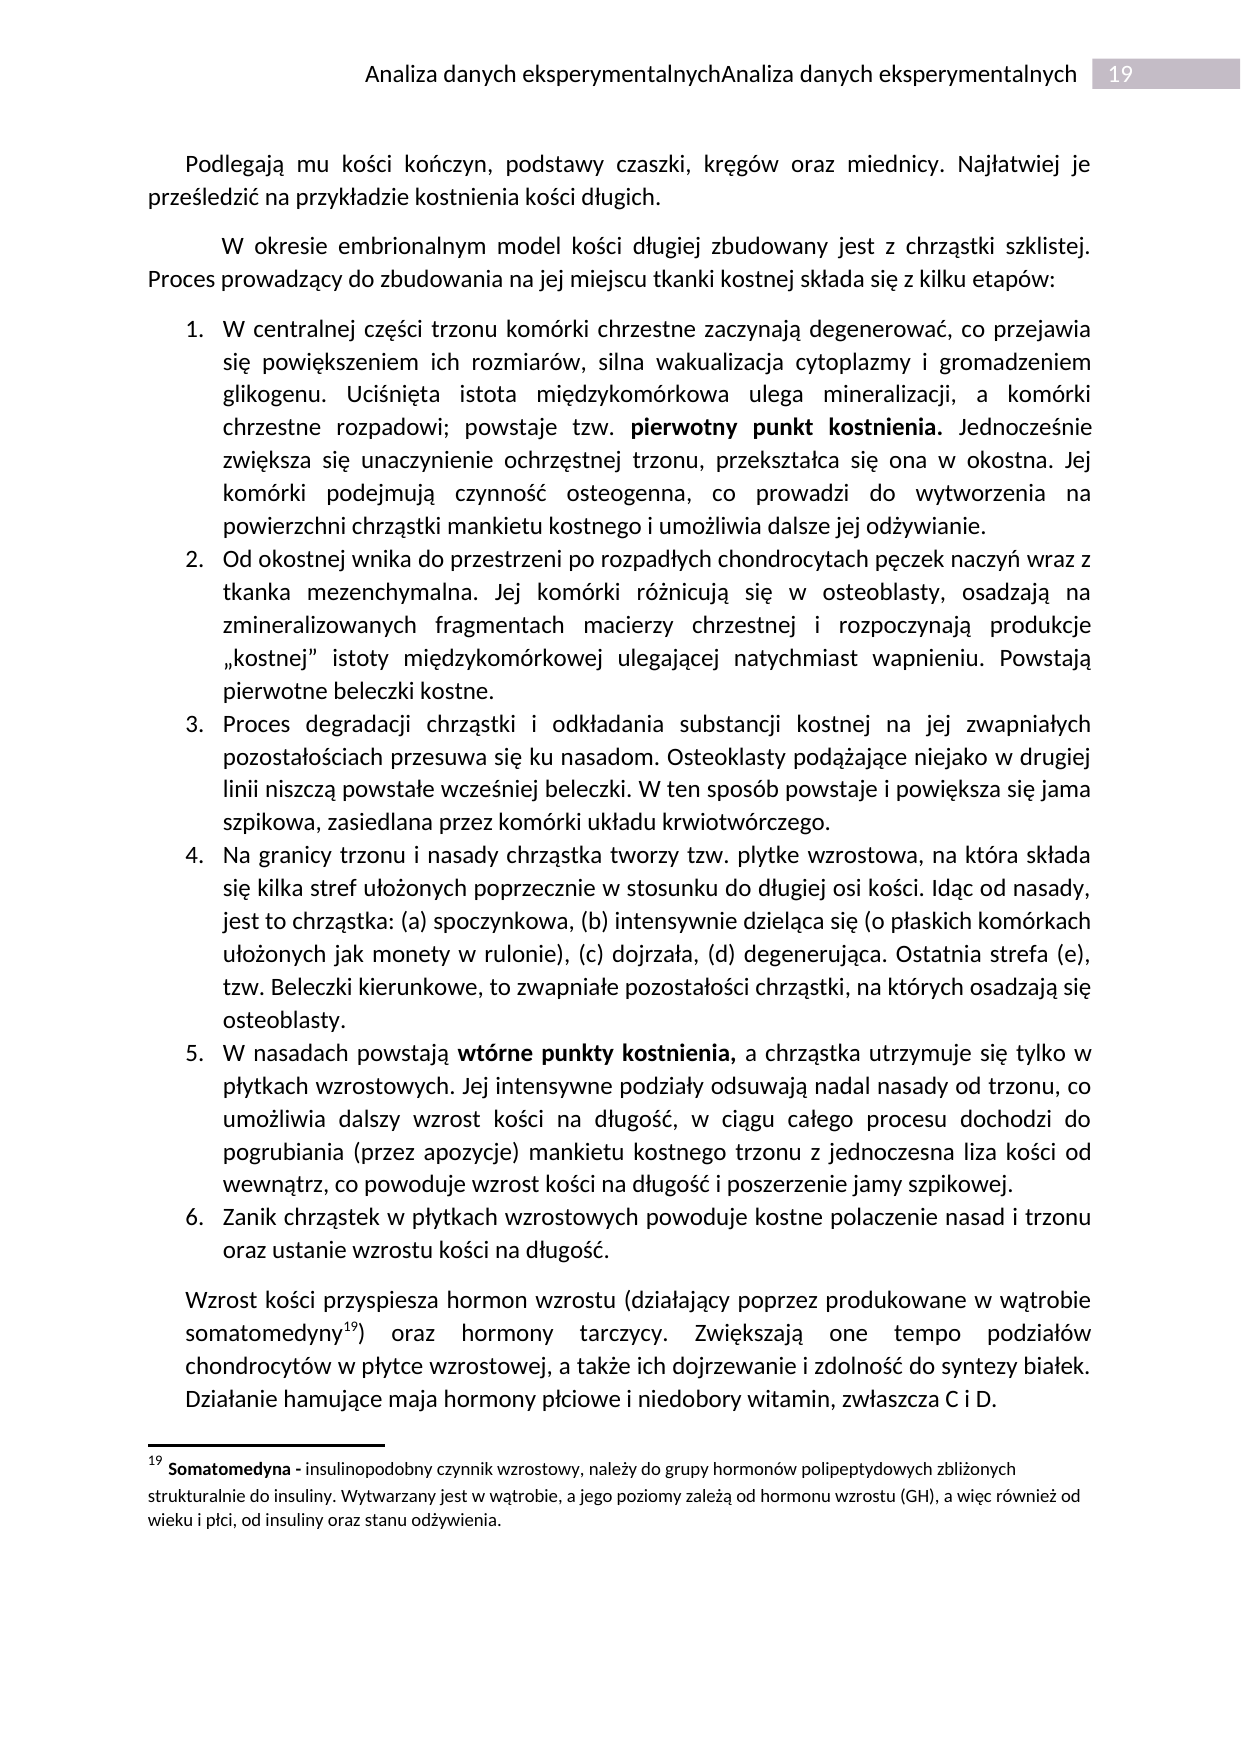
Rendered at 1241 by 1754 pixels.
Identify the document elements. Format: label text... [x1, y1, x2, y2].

list W centralnej części trzonu komórki chrzestne zaczynają degenerować, co przejawia się powiększeniem ich rozmiarów, silna wakualizacja cytoplazmy i gromadzeniem glikogenu. Uciśnięta istota międzykomórkowa ulega mineralizacji, a komórki chrzestne rozpadowi; powstaje tzw. pierwotny punkt kostnienia. Jednocześnie zwiększa się unaczynienie ochrzęstnej trzonu, przekształca się ona w okostna. Jej komórki podejmują czynność osteogenna, co prowadzi do wytworzenia na powierzchni chrząstki mankietu kostnego i umożliwia dalsze jej odżywianie. [185, 313, 1092, 541]
list Zanik chrząstek w płytkach wzrostowych powoduje kostne polaczenie nasad i trzonu oraz ustanie wzrostu kości na długość. [185, 1201, 1092, 1265]
text Podlegają mu kości kończyn, podstawy czaszki, kręgów oraz miednicy. Najłatwiej je prześledzić na przykładzie kostnienia kości długich. [148, 148, 1092, 211]
list W nasadach powstają wtórne punkty kostnienia, a chrząstka utrzymuje się tylko w płytkach wzrostowych. Jej intensywne podziały odsuwają nadal nasady od trzonu, co umożliwia dalszy wzrost kości na długość, w ciągu całego procesu dochodzi do pogrubiania (przez apozycje) mankietu kostnego trzonu z jednoczesna liza kości od wewnątrz, co powoduje wzrost kości na długość i poszerzenie jamy szpikowej. [185, 1037, 1092, 1199]
text W okresie embrionalnym model kości długiej zbudowany jest z chrząstki szklistej. Proces prowadzący do zbudowania na jej miejscu tkanki kostnej składa się z kilku etapów: [148, 230, 1092, 294]
list Od okostnej wnika do przestrzeni po rozpadłych chondrocytach pęczek naczyń wraz z tkanka mezenchymalna. Jej komórki różnicują się w osteoblasty, osadzają na zmineralizowanych fragmentach macierzy chrzestnej i rozpoczynają produkcje „kostnej” istoty międzykomórkowej ulegającej natychmiast wapnieniu. Powstają pierwotne beleczki kostne. [185, 543, 1092, 705]
list Na granicy trzonu i nasady chrząstka tworzy tzw. plytke wzrostowa, na która składa się kilka stref ułożonych poprzecznie w stosunku do długiej osi kości. Idąc od nasady, jest to chrząstka: (a) spoczynkowa, (b) intensywnie dzieląca się (o płaskich komórkach ułożonych jak monety w rulonie), (c) dojrzała, (d) degenerująca. Ostatnia strefa (e), tzw. Beleczki kierunkowe, to zwapniałe pozostałości chrząstki, na których osadzają się osteoblasty. [185, 839, 1092, 1034]
text Wzrost kości przyspiesza hormon wzrostu (działający poprzez produkowane w wątrobie somatomedyny) oraz hormony tarczycy. Zwiększają one tempo podziałów chondrocytów w płytce wzrostowej, a także ich dojrzewanie i zdolność do syntezy białek. Działanie hamujące maja hormony płciowe i niedobory witamin, zwłaszcza C i D. [185, 1284, 1092, 1413]
list Proces degradacji chrząstki i odkładania substancji kostnej na jej zwapniałych pozostałościach przesuwa się ku nasadom. Osteoklasty podążające niejako w drugiej linii niszczą powstałe wcześniej beleczki. W ten sposób powstaje i powiększa się jama szpikowa, zasiedlana przez komórki układu krwiotwórczego. [185, 708, 1092, 837]
